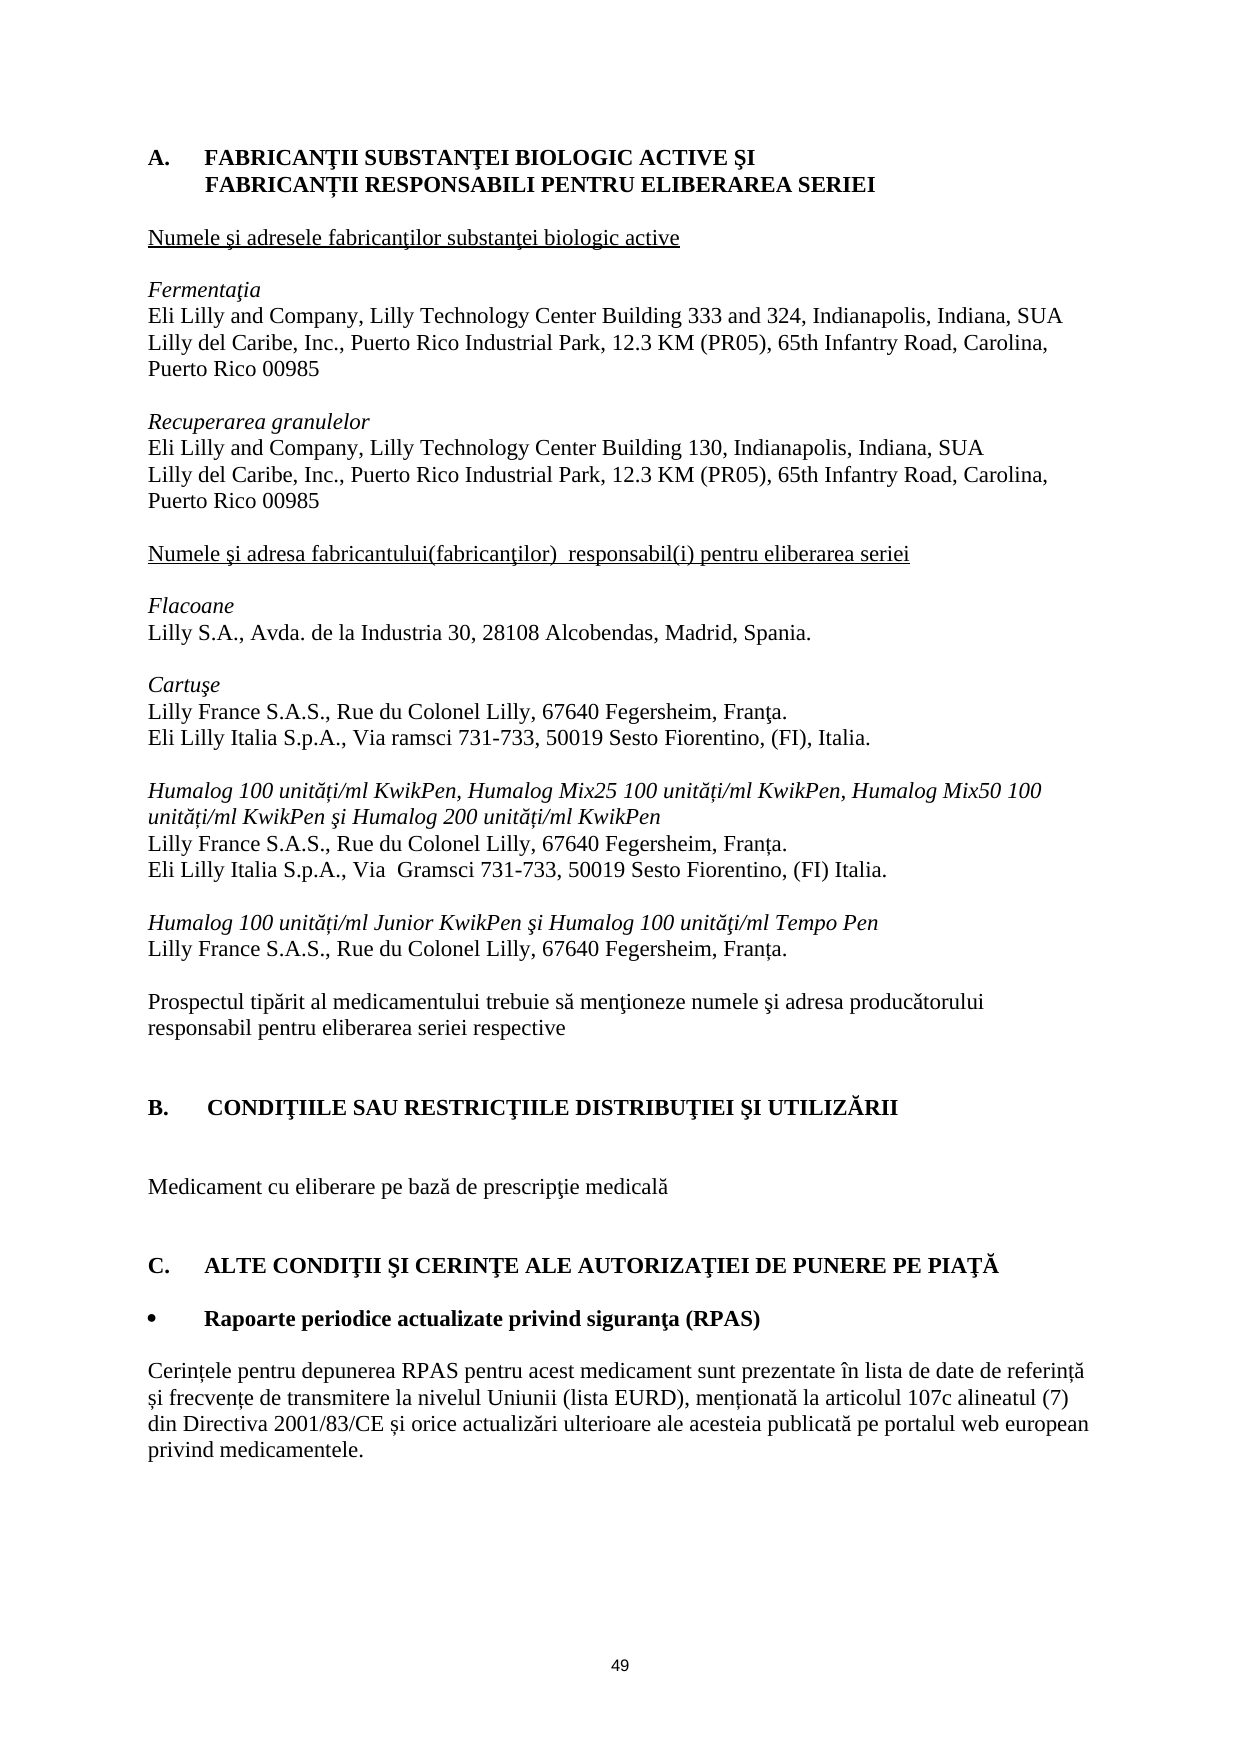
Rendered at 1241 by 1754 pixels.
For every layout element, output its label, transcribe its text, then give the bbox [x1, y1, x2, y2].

list Eli Lilly and Company, Lilly Technology Center Building 130, Indianapolis, Indiana, SUA [148, 434, 1092, 461]
text Lilly France S.A.S., Rue du Colonel Lilly, 67640 Fegersheim, Franţa. [148, 698, 1092, 724]
text Cerințele pentru depunerea RPAS pentru acest medicament sunt prezentate în lista de date de referință și frecvențe de transmitere la nivelul Uniunii (lista EURD), menționată la articolul 107c alineatul (7) din Directiva 2001/83/CE și orice actualizări ulterioare ale acesteia publicată pe portalul web european privind medicamentele. [148, 1357, 1092, 1463]
text Lilly S.A., Avda. de la Industria 30, 28108 Alcobendas, Madrid, Spania. [148, 619, 1092, 645]
list Numele şi adresele fabricanţilor substanţei biologic active [148, 223, 1092, 250]
list Humalog 100 unități/ml Junior KwikPen şi Humalog 100 unităţi/ml Tempo Pen [148, 909, 1092, 935]
list Numele şi adresa fabricantului(fabricanţilor) responsabil(i) pentru eliberarea seriei [148, 540, 1092, 566]
list Humalog 100 unități/ml KwikPen, Humalog Mix25 100 unități/ml KwikPen, Humalog Mix50 100 unități/ml KwikPen şi Humalog 200 unități/ml KwikPen [148, 777, 1092, 830]
text Cartuşe [148, 672, 1092, 698]
list Fermentaţia [148, 276, 1092, 303]
list Recuperarea granulelor [148, 408, 1092, 434]
list Prospectul tipărit al medicamentului trebuie să menţioneze numele şi adresa producǎtorului responsabil pentru eliberarea seriei respective [148, 988, 1092, 1041]
list Lilly del Caribe, Inc., Puerto Rico Industrial Park, (PR05), 65th Infantry Road, Carolina, Puerto Rico 00985 [148, 461, 1092, 513]
text Flacoane [148, 592, 1092, 619]
list Medicament cu eliberare pe bază de prescripţie medicală [148, 1173, 1092, 1199]
text FABRICANȚII RESPONSABILI PENTRU ELIBERAREA SERIEI [148, 171, 1010, 197]
list Eli Lilly Italia S.p.A., Via Gramsci 731-733, 50019 Sesto Fiorentino, (FI) Italia. [148, 856, 1092, 882]
text C. ALTE CONDIŢII ŞI CERINŢE ALE AUTORIZAŢIEI DE PUNERE PE PIAŢĂ [148, 1252, 1092, 1278]
list Rapoarte periodice actualizate privind siguranţa (RPAS) [148, 1305, 1092, 1331]
text B. CONDIŢIILE SAU RESTRICŢIILE DISTRIBUŢIEI ŞI UTILIZĂRII [148, 1093, 1092, 1120]
list Lilly del Caribe, Inc., Puerto Rico Industrial Park, (PR05), 65th Infantry Road, Carolina, Puerto Rico 00985 [148, 329, 1092, 382]
list Lilly France S.A.S., Rue du Colonel Lilly, 67640 Fegersheim, Franța. [148, 935, 1092, 961]
list Lilly France S.A.S., Rue du Colonel Lilly, 67640 Fegersheim, Franța. [148, 830, 1092, 856]
text A. FABRICANŢII SUBSTANŢEI BIOLOGIC ACTIVE ŞI [148, 144, 1010, 171]
text Eli Lilly Italia S.p.A., Via ramsci 731-733, 50019 Sesto Fiorentino, (FI), Italia. [148, 724, 1092, 751]
list Eli Lilly and Company, Lilly Technology Center Building 333 and 324, Indianapolis, Indiana, SUA [148, 303, 1092, 329]
